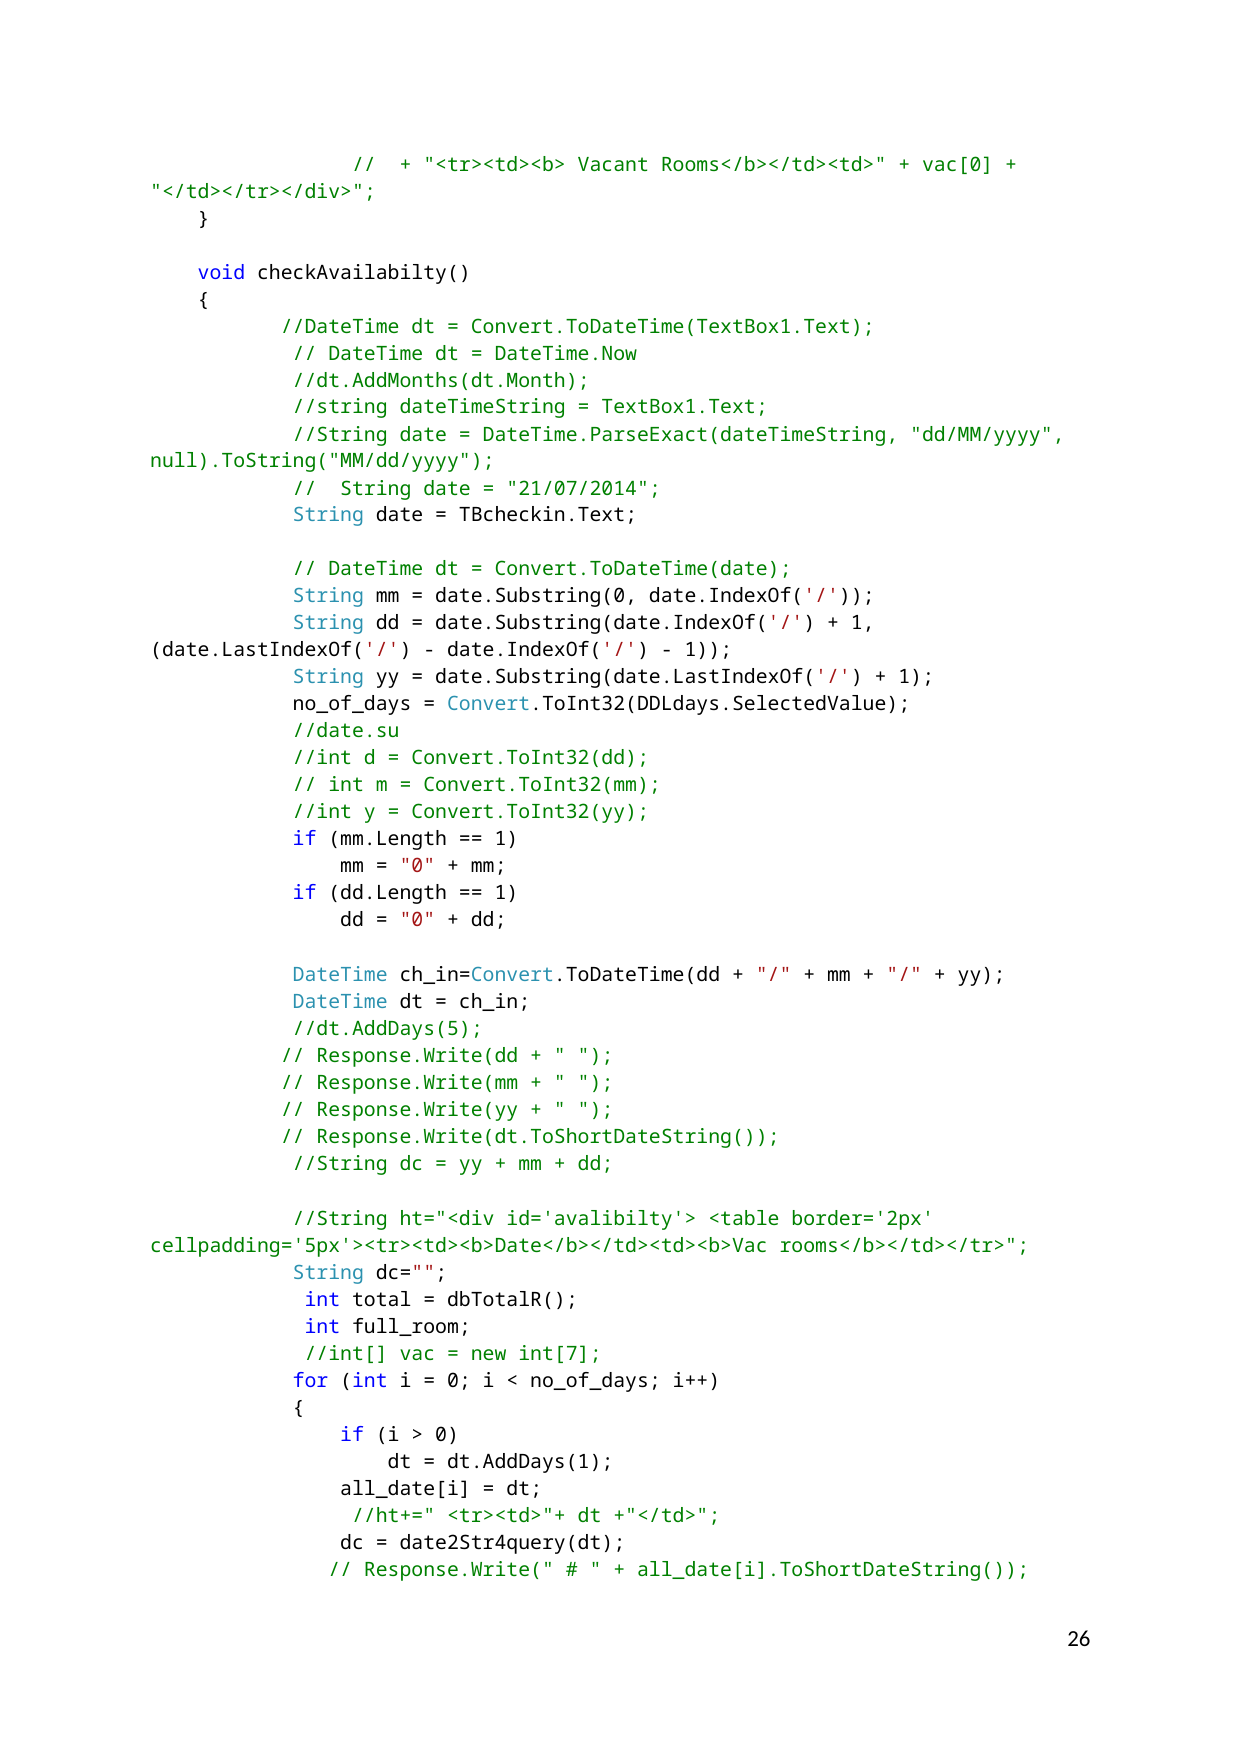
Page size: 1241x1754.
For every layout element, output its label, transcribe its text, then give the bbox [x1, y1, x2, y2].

text // Response.Write(yy + " "); [150, 1095, 1090, 1122]
text // DateTime dt = DateTime.Now [150, 339, 1090, 366]
text //String ht="<div id='avalibilty'> <table border='2px' cellpadding='5px'><tr><td><b>Date</b></td><td><b>Vac rooms</b></td></tr>"; [150, 1204, 1090, 1258]
text //int d = Convert.ToInt32(dd); [150, 743, 1090, 771]
text if (i > 0) [150, 1420, 1090, 1447]
text String dc=""; [150, 1258, 1090, 1285]
text //date.su [150, 717, 1090, 743]
text int full_room; [150, 1312, 1090, 1339]
text { [150, 285, 1090, 312]
text all_date[i] = dt; [150, 1474, 1090, 1501]
text //String dc = yy + mm + dd; [150, 1149, 1090, 1176]
text //dt.AddMonths(dt.Month); [150, 366, 1090, 393]
text no_of_days = Convert.ToInt32(DDLdays.SelectedValue); [150, 689, 1090, 717]
text // + "<tr><td><b> Vacant Rooms</b></td><td>" + vac[0] + "</td></tr></div>"; [150, 150, 1090, 204]
text // Response.Write(dt.ToShortDateString()); [150, 1122, 1090, 1149]
text } [150, 204, 1090, 231]
text // Response.Write(dd + " "); [150, 1041, 1090, 1068]
text //String date = DateTime.ParseExact(dateTimeString, "dd/MM/yyyy", null).ToString("MM/dd/yyyy"); [150, 420, 1090, 474]
text String dd = date.Substring(date.IndexOf('/') + 1, (date.LastIndexOf('/') - date.IndexOf('/') - 1)); [150, 609, 1090, 663]
text mm = "0" + mm; [150, 851, 1090, 878]
text // Response.Write(" # " + all_date[i].ToShortDateString()); [150, 1555, 1090, 1582]
text dd = "0" + dd; [150, 905, 1090, 932]
text //dt.AddDays(5); [150, 1014, 1090, 1041]
text // DateTime dt = Convert.ToDateTime(date); [150, 555, 1090, 582]
text //string dateTimeString = TextBox1.Text; [150, 393, 1090, 420]
text if (mm.Length == 1) [150, 824, 1090, 851]
text dt = dt.AddDays(1); [150, 1447, 1090, 1474]
text DateTime ch_in=Convert.ToDateTime(dd + "/" + mm + "/" + yy); [150, 960, 1090, 987]
text //int[] vac = new int[7]; [150, 1339, 1090, 1366]
text for (int i = 0; i < no_of_days; i++) [150, 1366, 1090, 1393]
text void checkAvailabilty() [150, 258, 1090, 285]
text if (dd.Length == 1) [150, 878, 1090, 905]
text //int y = Convert.ToInt32(yy); [150, 797, 1090, 824]
text // int m = Convert.ToInt32(mm); [150, 771, 1090, 797]
text //DateTime dt = Convert.ToDateTime(TextBox1.Text); [150, 312, 1090, 339]
text String date = TBcheckin.Text; [150, 501, 1090, 528]
text String yy = date.Substring(date.LastIndexOf('/') + 1); [150, 663, 1090, 689]
text // String date = "21/07/2014"; [150, 474, 1090, 501]
text // Response.Write(mm + " "); [150, 1068, 1090, 1095]
text dc = date2Str4query(dt); [150, 1528, 1090, 1555]
text //ht+=" <tr><td>"+ dt +"</td>"; [150, 1501, 1090, 1528]
text { [150, 1393, 1090, 1420]
text int total = dbTotalR(); [150, 1285, 1090, 1312]
text DateTime dt = ch_in; [150, 987, 1090, 1014]
text String mm = date.Substring(0, date.IndexOf('/')); [150, 582, 1090, 609]
